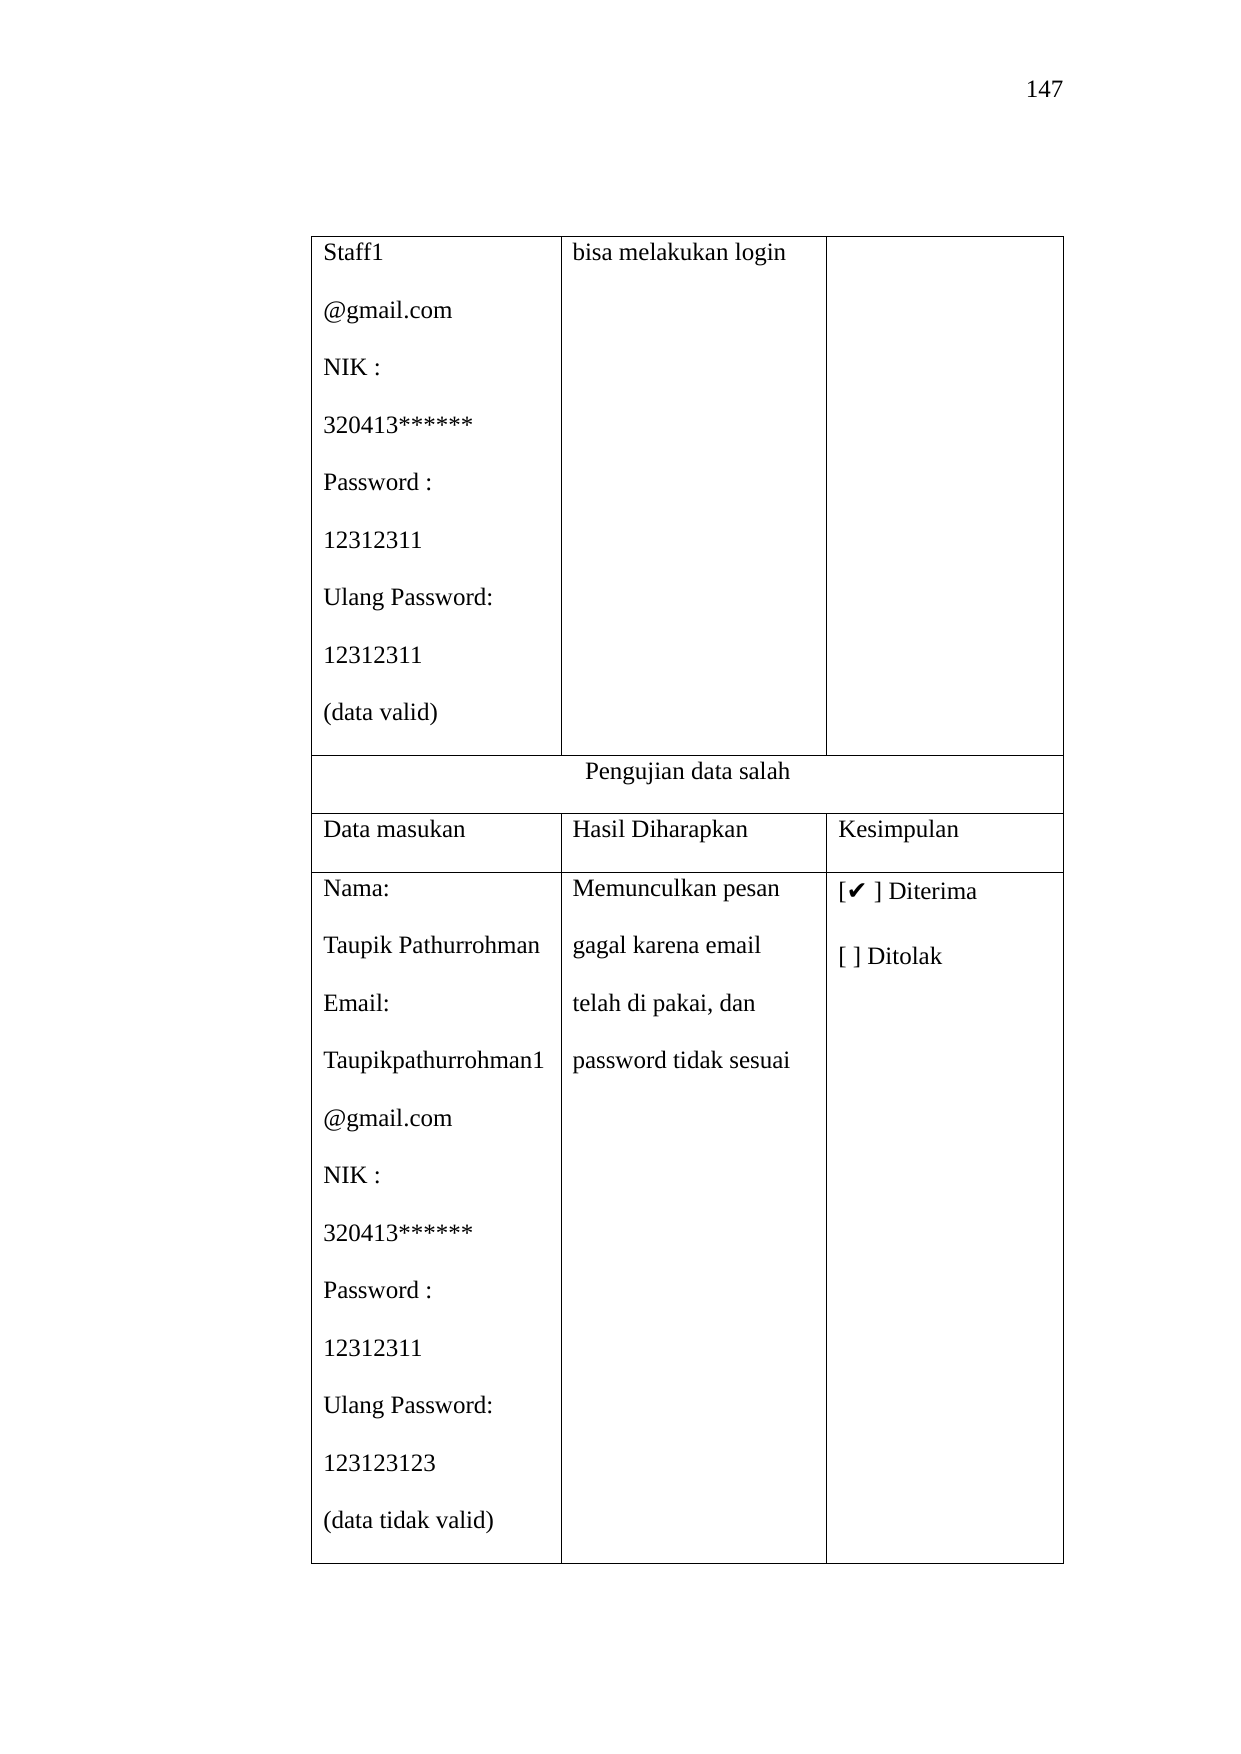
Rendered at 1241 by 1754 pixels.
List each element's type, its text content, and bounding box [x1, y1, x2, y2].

table_cell Kesimpulan [827, 814, 1063, 872]
table_cell Memunculkan pesan gagal karena email telah di pakai, dan password tidak sesuai [562, 873, 826, 1562]
table_cell Data masukan [312, 814, 561, 872]
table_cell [827, 237, 1063, 755]
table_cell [312, 237, 561, 755]
table_cell [✔ ] Diterima [ ] Ditolak [827, 873, 1063, 1562]
table_cell Nama: Taupik Pathurrohman Email: Taupikpathurrohman1 @gmail.com NIK : 320413****** Password : 12312311 Ulang Password: 123123123 (data tidak valid) [312, 873, 561, 1562]
table_cell Hasil Diharapkan [562, 814, 826, 872]
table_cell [562, 237, 826, 755]
table_cell Pengujian data salah [312, 756, 1063, 813]
